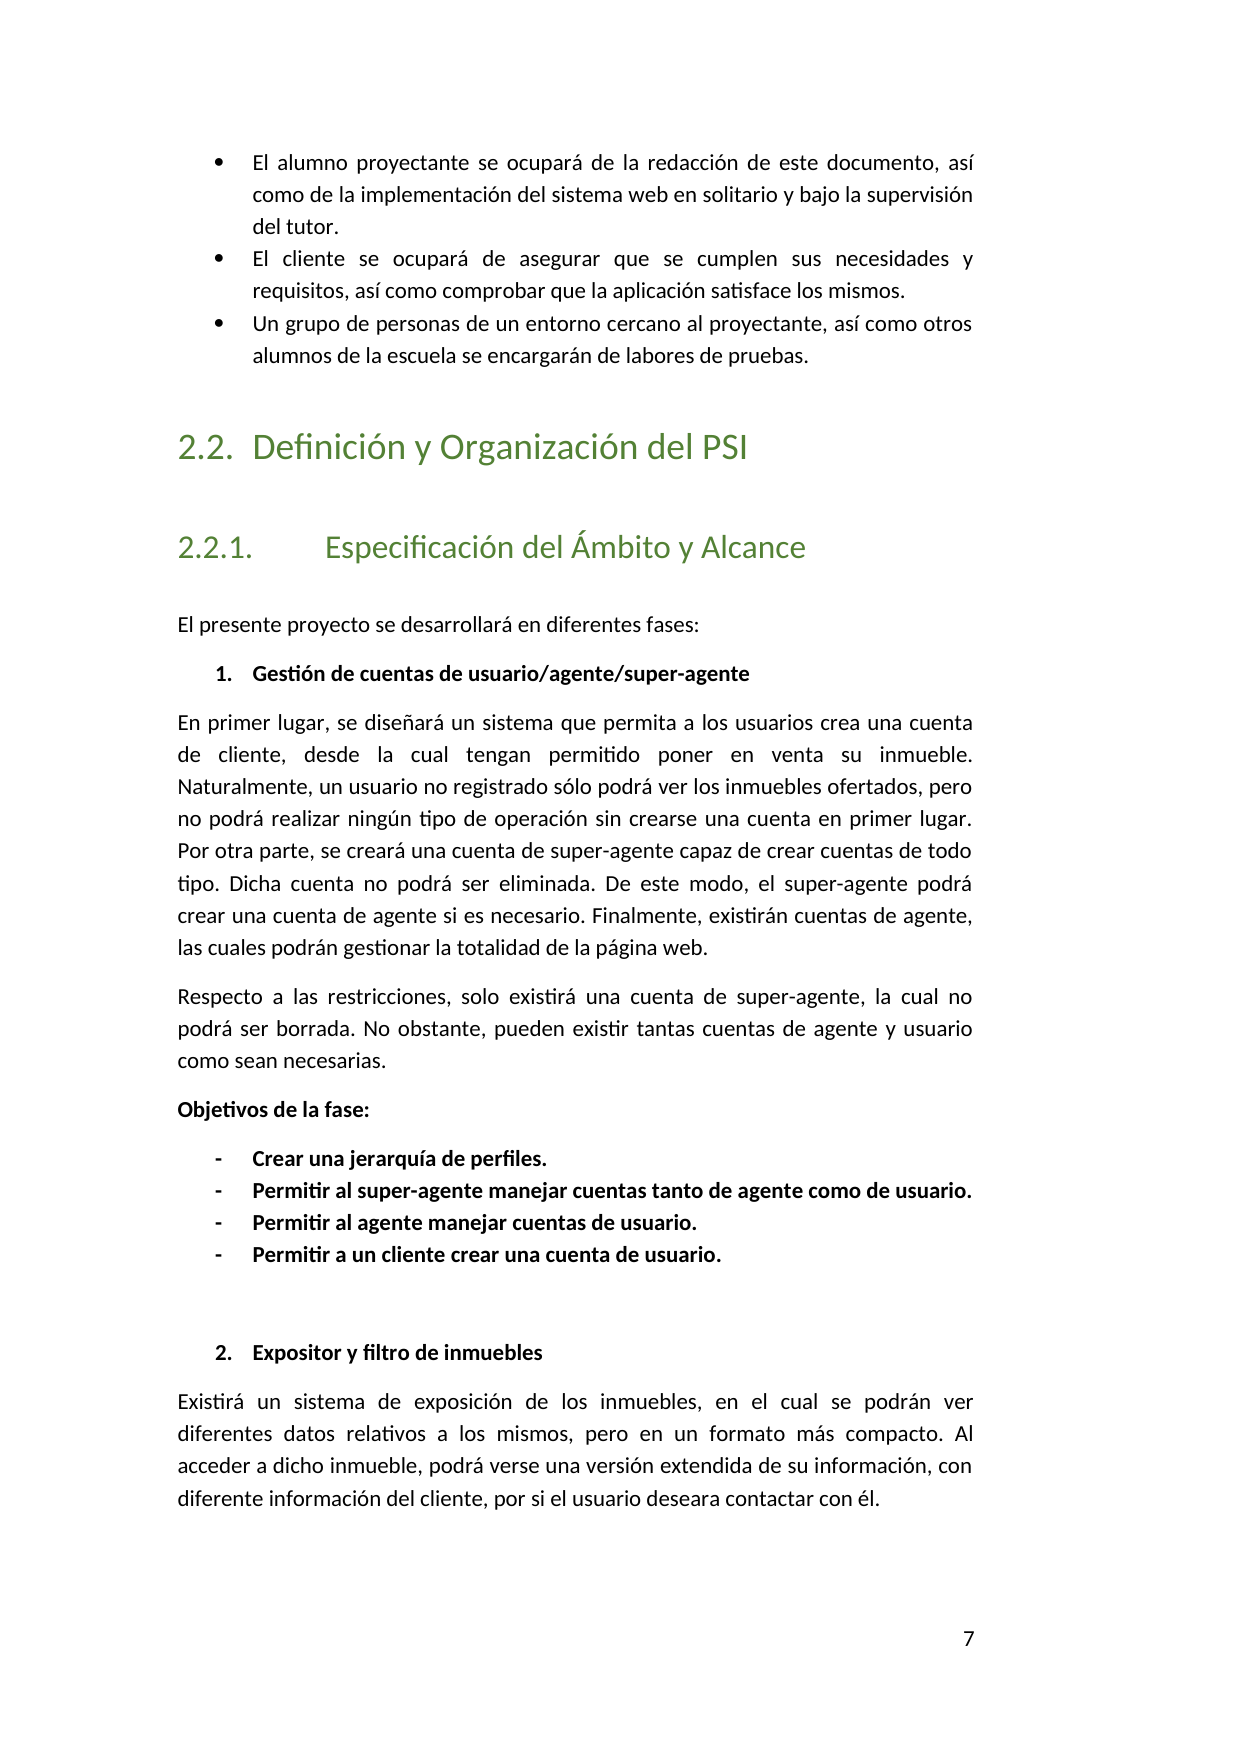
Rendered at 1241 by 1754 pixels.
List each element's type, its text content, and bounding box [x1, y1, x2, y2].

subtitle Definición y Organización del PSI [177, 423, 974, 469]
list Permitir al super-agente manejar cuentas tanto de agente como de usuario. [215, 1176, 974, 1204]
list Gestión de cuentas de usuario/agente/super-agente [215, 659, 974, 687]
list Permitir al agente manejar cuentas de usuario. [215, 1208, 974, 1236]
list Un grupo de personas de un entorno cercano al proyectante, así como otros alumnos de la escuela se encargarán de labores de pruebas. [215, 309, 974, 369]
text Existirá un sistema de exposición de los inmuebles, en el cual se podrán ver diferentes datos relativos a los mismos, pero en un formato más compacto. Al acceder a dicho inmueble, podrá verse una versión extendida de su información, con diferente información del cliente, por si el usuario deseara contactar con él. [177, 1387, 974, 1512]
subtitle Especificación del Ámbito y Alcance [177, 526, 974, 566]
text Respecto a las restricciones, solo existirá una cuenta de super-agente, la cual no podrá ser borrada. No obstante, pueden existir tantas cuentas de agente y usuario como sean necesarias. [177, 982, 974, 1074]
text El presente proyecto se desarrollará en diferentes fases: [177, 610, 974, 638]
list El alumno proyectante se ocupará de la redacción de este documento, así como de la implementación del sistema web en solitario y bajo la supervisión del tutor. [215, 148, 974, 240]
list Expositor y filtro de inmuebles [215, 1338, 974, 1366]
list El cliente se ocupará de asegurar que se cumplen sus necesidades y requisitos, así como comprobar que la aplicación satisface los mismos. [215, 244, 974, 304]
text En primer lugar, se diseñará un sistema que permita a los usuarios crea una cuenta de cliente, desde la cual tengan permitido poner en venta su inmueble. Naturalmente, un usuario no registrado sólo podrá ver los inmuebles ofertados, pero no podrá realizar ningún tipo de operación sin crearse una cuenta en primer lugar. Por otra parte, se creará una cuenta de super-agente capaz de crear cuentas de todo tipo. Dicha cuenta no podrá ser eliminada. De este modo, el super-agente podrá crear una cuenta de agente si es necesario. Finalmente, existirán cuentas de agente, las cuales podrán gestionar la totalidad de la página web. [177, 708, 974, 961]
text Objetivos de la fase: [177, 1095, 974, 1123]
list Crear una jerarquía de perfiles. [215, 1144, 974, 1172]
list Permitir a un cliente crear una cuenta de usuario. [215, 1241, 974, 1268]
